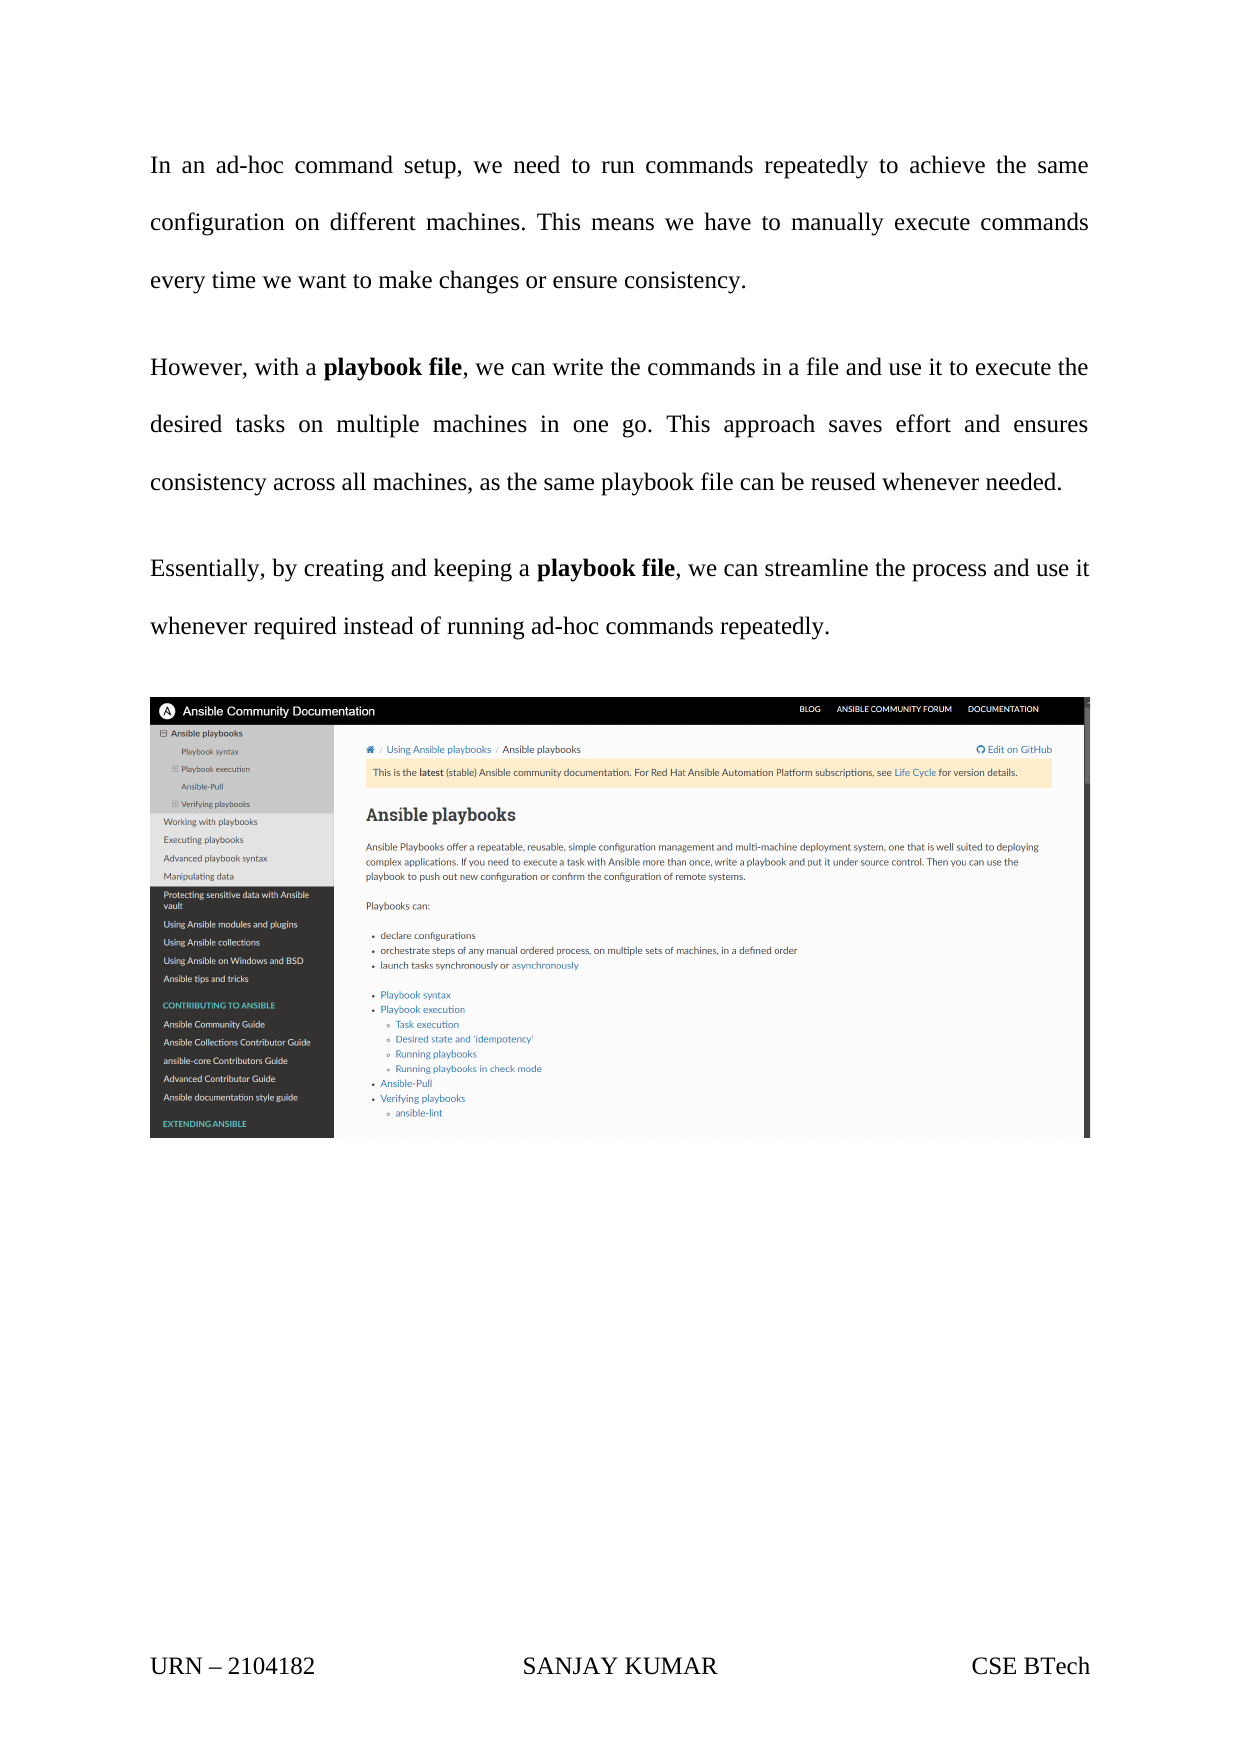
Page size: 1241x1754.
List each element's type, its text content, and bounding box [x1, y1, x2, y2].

picture [150, 697, 1091, 1138]
text In an ad-hoc command setup, we need to run commands repeatedly to achieve the same configuration on different machines. This means we have to manually execute commands every time we want to make changes or ensure consistency. [150, 150, 1090, 294]
text Essentially, by creating and keeping a playbook file, we can streamline the process and use it whenever required instead of running ad-hoc commands repeatedly. [150, 553, 1090, 639]
text However, with a playbook file, we can write the commands in a file and use it to execute the desired tasks on multiple machines in one go. This approach saves effort and ensures consistency across all machines, as the same playbook file can be reused whenever needed. [150, 352, 1090, 495]
